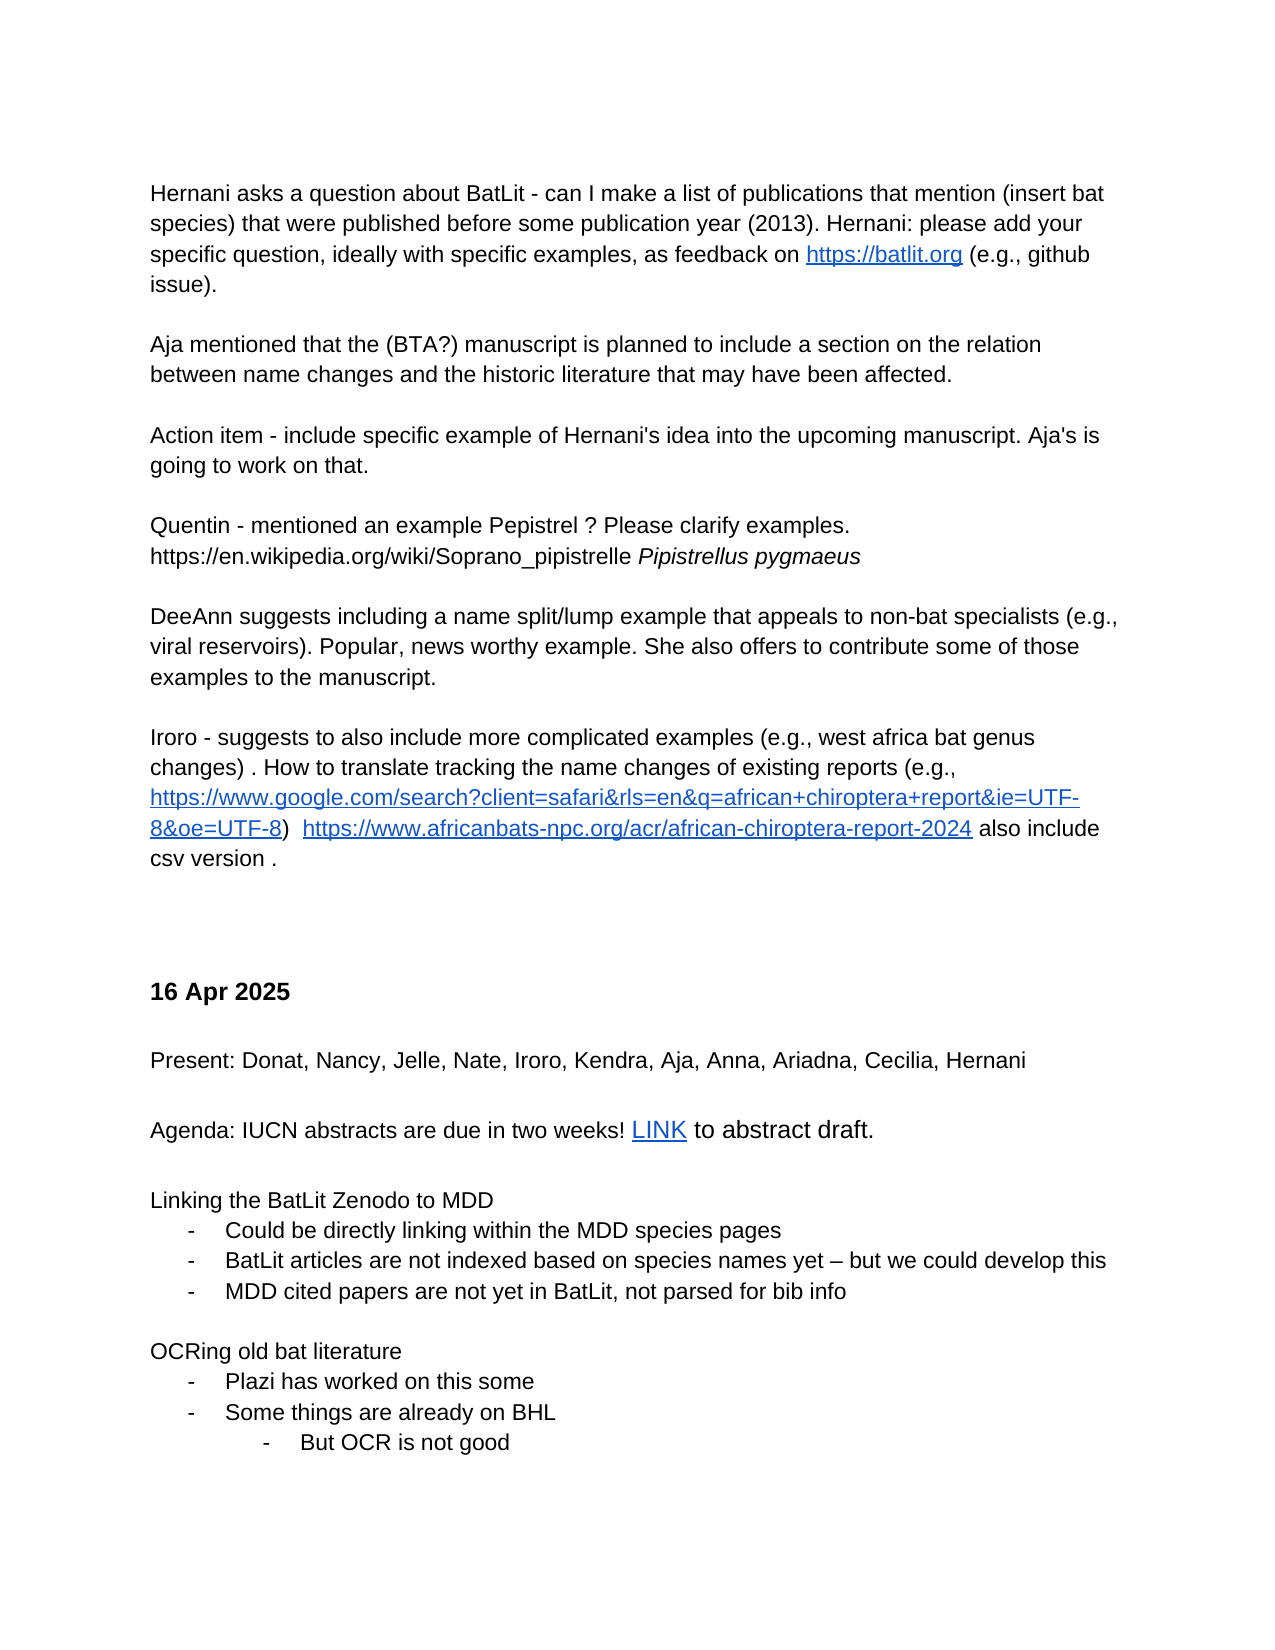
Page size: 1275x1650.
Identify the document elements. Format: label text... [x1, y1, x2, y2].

list Plazi has worked on this some [187, 1368, 1125, 1394]
list MDD cited papers are not yet in BatLit, not parsed for bib info [187, 1278, 1125, 1304]
list BatLit articles are not indexed based on species names yet – but we could develop this [187, 1247, 1125, 1274]
text DeeAnn suggests including a name split/lump example that appeals to non-bat specialists (e.g., viral reservoirs). Popular, news worthy example. She also offers to contribute some of those examples to the manuscript. [150, 603, 1125, 690]
subtitle Agenda: IUCN abstracts are due in two weeks! LINK to abstract draft. [150, 1116, 1125, 1144]
text Quentin - mentioned an example Pepistrel ? Please clarify examples. https://en.wikipedia.org/wiki/Soprano_pipistrelle Pipistrellus pygmaeus [150, 512, 1125, 569]
text Iroro - suggests to also include more complicated examples (e.g., west africa bat genus changes) . How to translate tracking the name changes of existing reports (e.g., https://www.google.com/search?client=safari&rls=en&q=african+chiroptera+report&ie=UTF-8&oe=UTF-8) https://www.africanbats-npc.org/acr/african-chiroptera-report-2024 also include csv version . [150, 724, 1125, 871]
text Hernani asks a question about BatLit - can I make a list of publications that mention (insert bat species) that were published before some publication year (2013). Hernani: please add your specific question, ideally with specific examples, as feedback on https://batlit.org (e.g., github issue). [150, 180, 1125, 297]
text Linking the BatLit Zenodo to MDD [150, 1187, 1125, 1213]
text OCRing old bat literature [150, 1338, 1125, 1364]
text Aja mentioned that the (BTA?) manuscript is planned to include a section on the relation between name changes and the historic literature that may have been affected. [150, 331, 1125, 388]
subtitle Present: Donat, Nancy, Jelle, Nate, Iroro, Kendra, Aja, Anna, Ariadna, Cecilia, Hernani [150, 1047, 1125, 1074]
list But OCR is not good [262, 1429, 1125, 1455]
list Could be directly linking within the MDD species pages [187, 1217, 1125, 1243]
list Some things are already on BHL [187, 1398, 1125, 1425]
text Action item - include specific example of Hernani's idea into the upcoming manuscript. Aja's is going to work on that. [150, 422, 1125, 478]
subtitle 16 Apr 2025 [150, 977, 1125, 1006]
